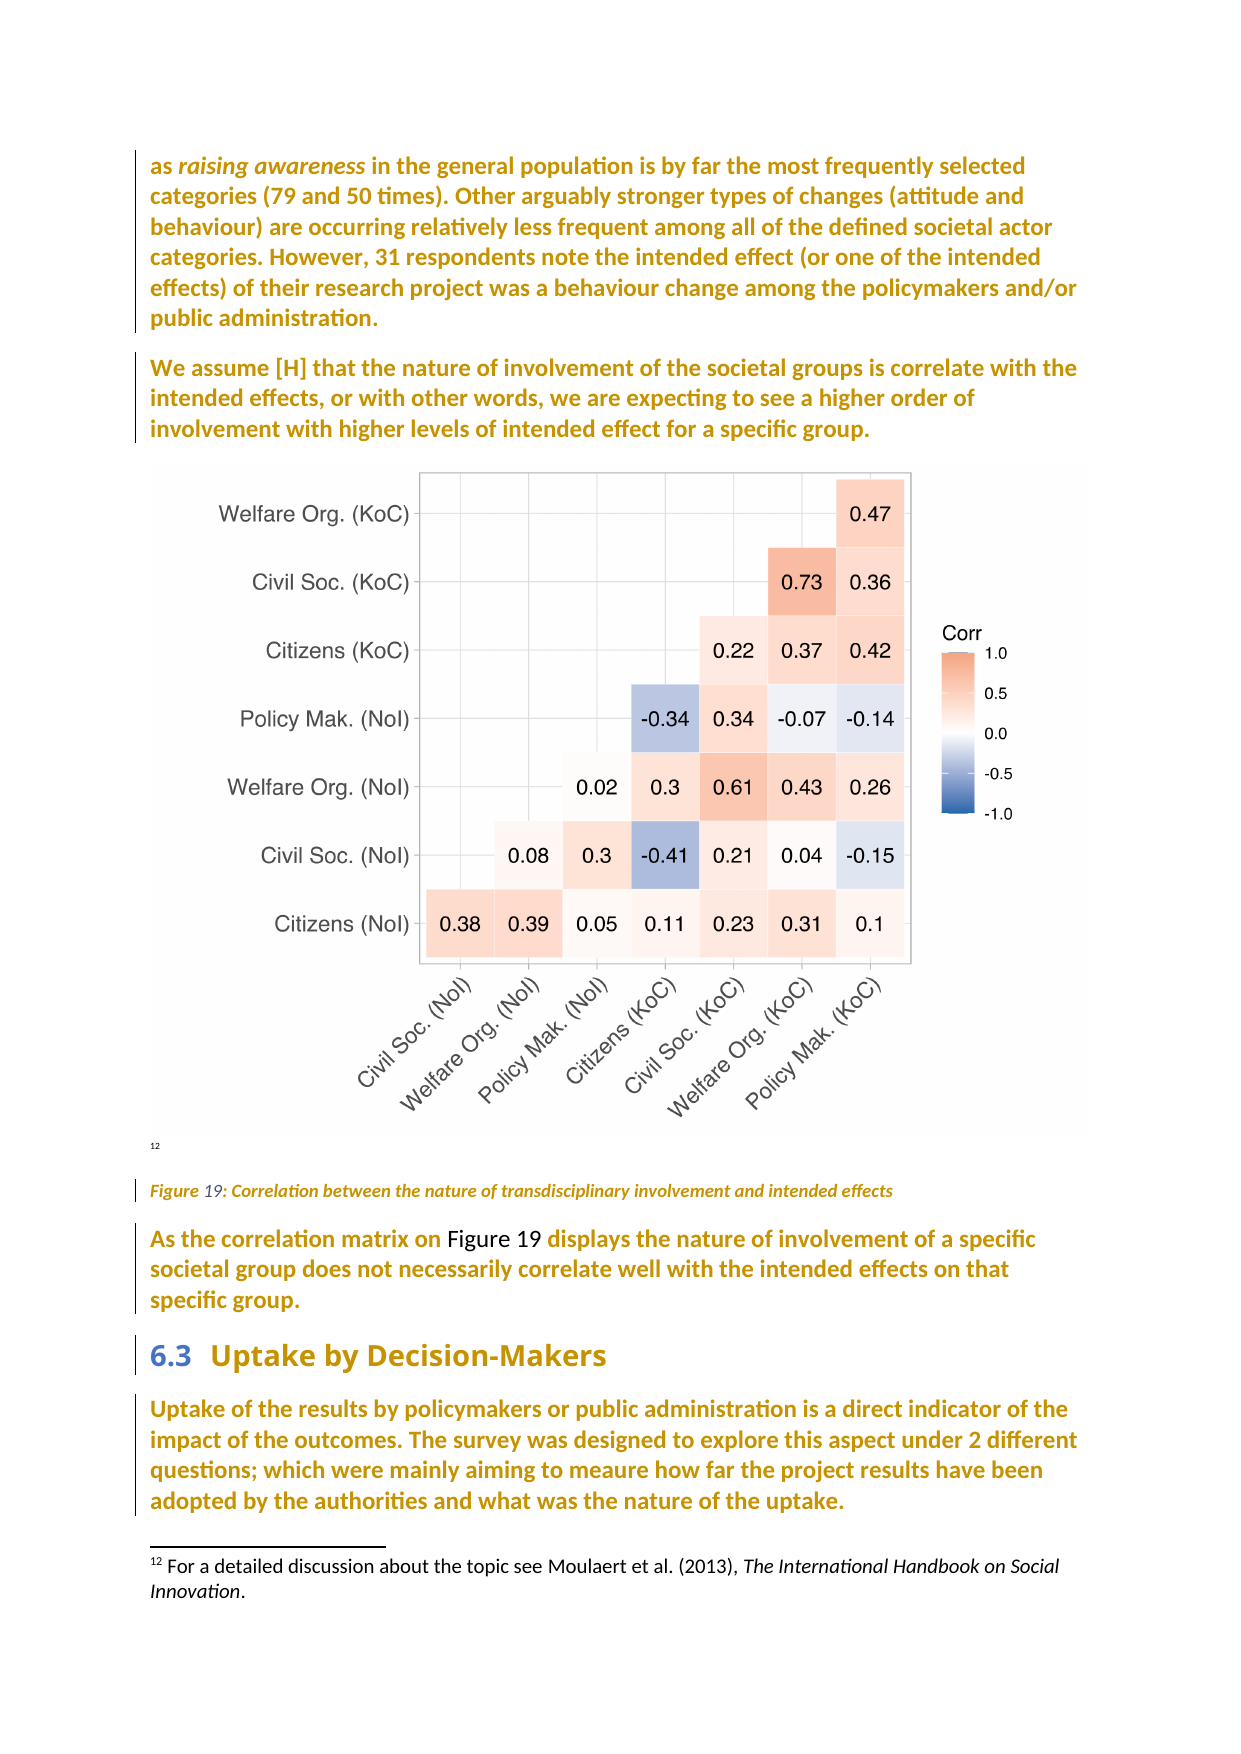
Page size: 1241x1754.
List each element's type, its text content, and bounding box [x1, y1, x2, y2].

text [150, 150, 1090, 333]
subtitle Uptake by Decision-Makers [150, 1335, 1090, 1375]
picture [150, 462, 1091, 1134]
text Uptake of the results by policymakers or public administration is a direct indicator of the impact of the outcomes. The survey was designed to explore this aspect under 2 different questions; which were mainly aiming to meaure how far the project results have been adopted by the authorities and what was the nature of the uptake. [150, 1394, 1090, 1516]
text Figure : Correlation between the nature of transdisciplinary involvement and intended effects [150, 1179, 1090, 1202]
text We assume [H] that the nature of involvement of the societal groups is correlate with the intended effects, or with other words, we are expecting to see a higher order of involvement with higher levels of intended effect for a specific group. [150, 352, 1090, 443]
text As the correlation matrix on Figure 18 displays the nature of involvement of a specific societal group does not necessarily correlate well with the intended effects on that specific group. [150, 1223, 1090, 1314]
